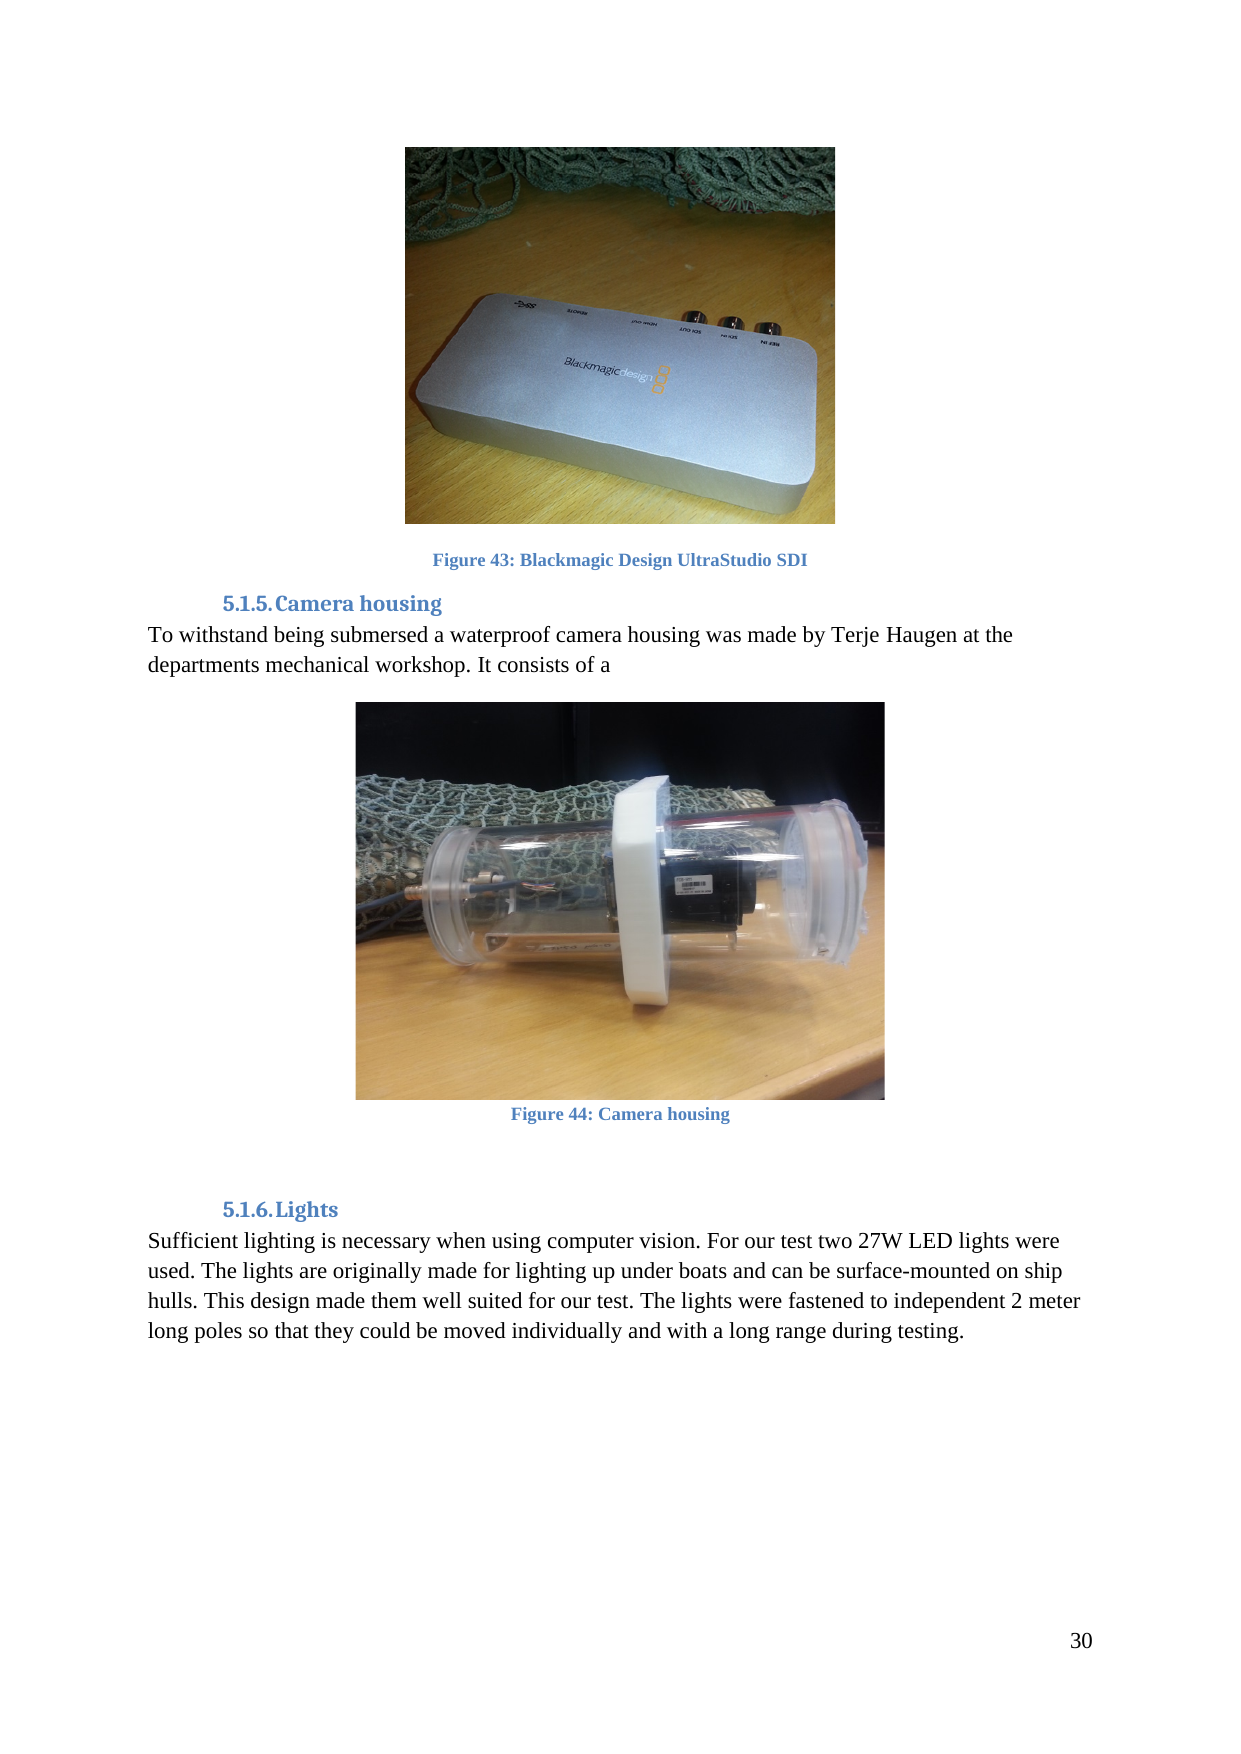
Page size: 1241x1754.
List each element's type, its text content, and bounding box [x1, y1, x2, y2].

subtitle Camera housing [223, 591, 1093, 617]
subtitle Lights [223, 1197, 1093, 1223]
text Sufficient lighting is necessary when using computer vision. For our test two 27W LED lights were used. The lights are originally made for lighting up under boats and can be surface-mounted on ship hulls. This design made them well suited for our test. The lights were fastened to independent 2 meter long poles so that they could be moved individually and with a long range during testing. [148, 1227, 1093, 1344]
text To withstand being submersed a waterproof camera housing was made by Terje Haugen at the departments mechanical workshop. It consists of a [148, 621, 1093, 678]
picture [405, 147, 836, 524]
picture [355, 702, 885, 1100]
text Figure 43: Blackmagic Design UltraStudio SDI [148, 548, 1093, 570]
text Figure 44: Camera housing [148, 1103, 1093, 1125]
